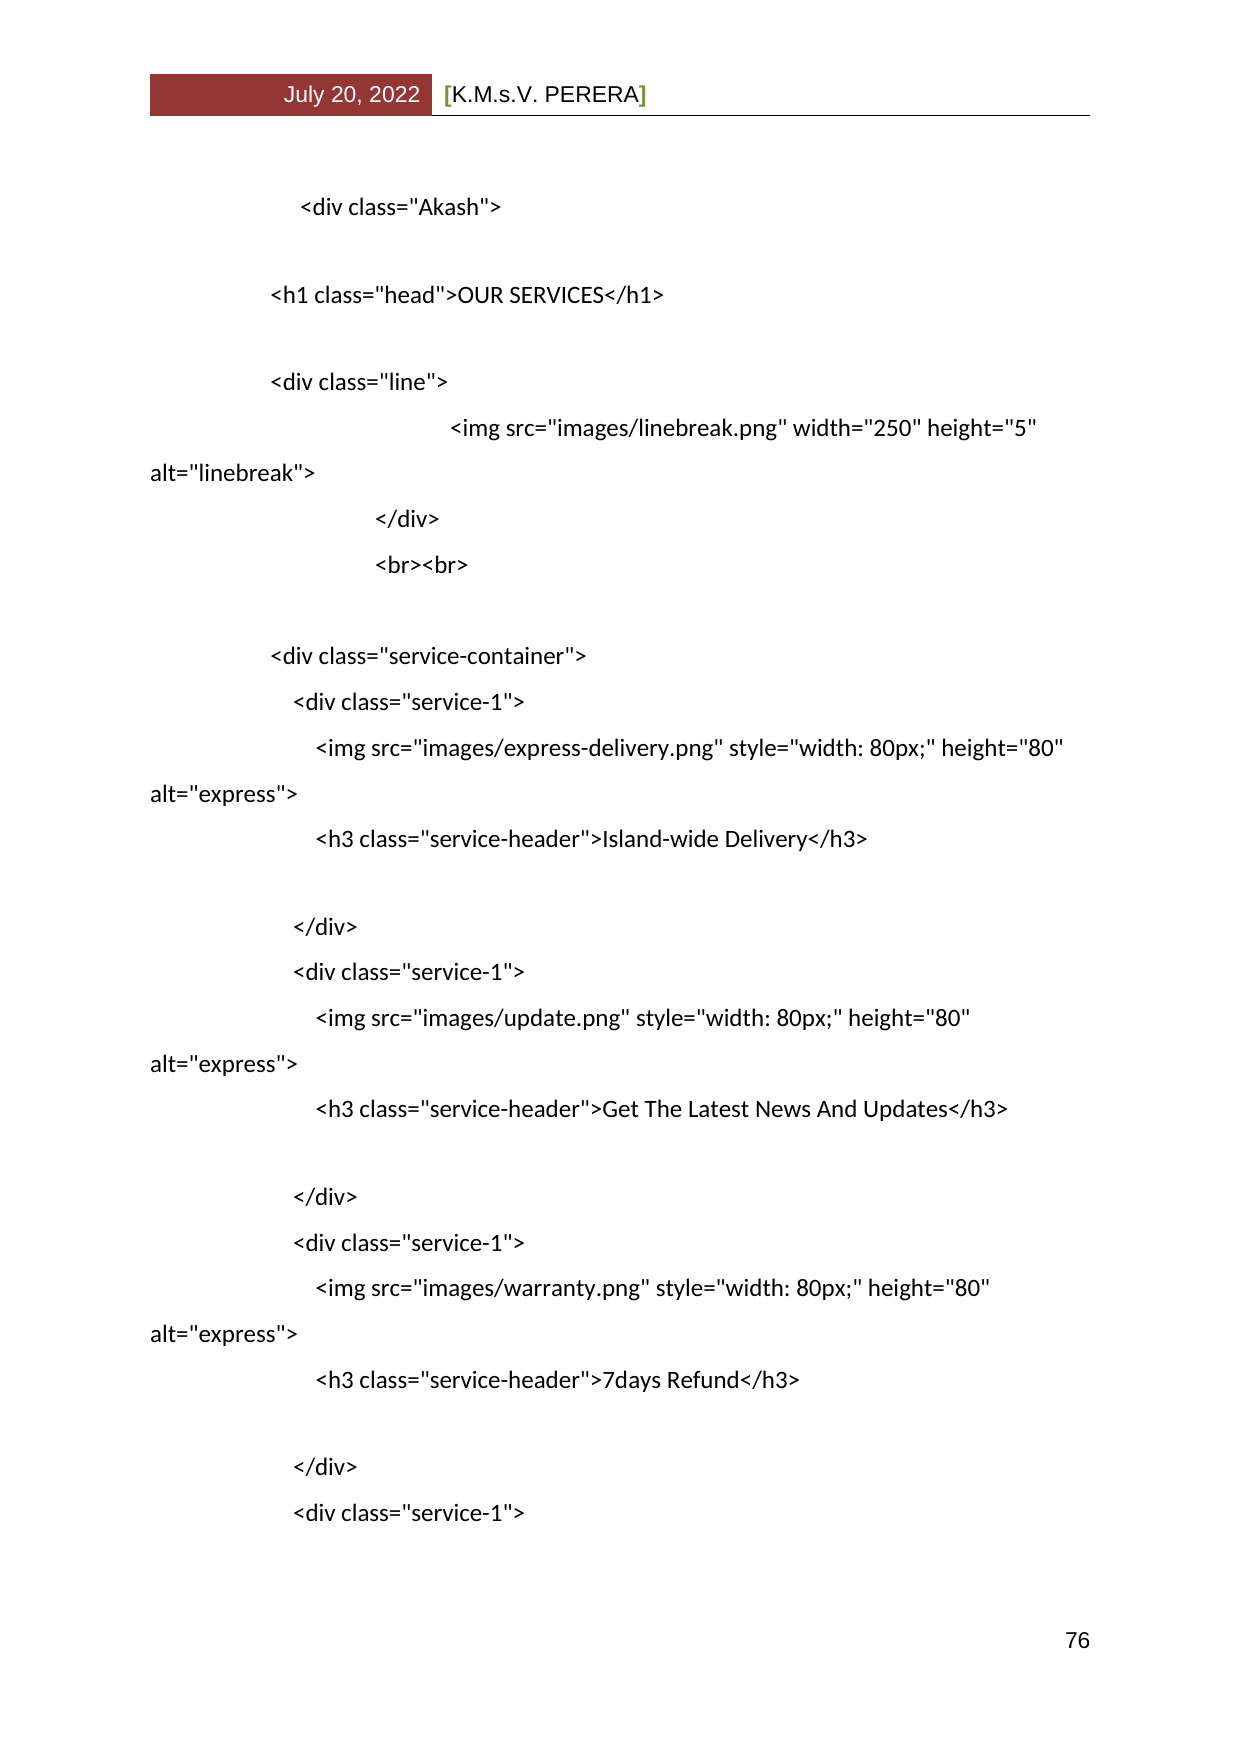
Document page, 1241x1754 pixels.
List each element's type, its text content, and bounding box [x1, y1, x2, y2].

text <h3 class="service-header">Island-wide Delivery</h3> [150, 823, 1090, 854]
text </div> [150, 1181, 1090, 1211]
text <img src="images/express-delivery.png" style="width: 80px;" height="80" alt="express"> [150, 732, 1090, 808]
text <img src="images/warranty.png" style="width: 80px;" height="80" alt="express"> [150, 1272, 1090, 1349]
text <div class="line"> [150, 366, 1090, 397]
text </div> [150, 503, 1090, 534]
text </div> [150, 911, 1090, 941]
text <br><br> [150, 549, 1090, 579]
text <h1 class="head">OUR SERVICES</h1> [150, 279, 1090, 309]
text <div class="Akash"> [150, 192, 1090, 222]
text <div class="service-1"> [150, 956, 1090, 987]
text <h3 class="service-header">Get The Latest News And Updates</h3> [150, 1094, 1090, 1124]
text <img src="images/update.png" style="width: 80px;" height="80" alt="express"> [150, 1002, 1090, 1078]
text <div class="service-1"> [150, 686, 1090, 717]
text <div class="service-1"> [150, 1497, 1090, 1527]
text <div class="service-1"> [150, 1227, 1090, 1257]
text <img src="images/linebreak.png" width="250" height="5" alt="linebreak"> [150, 412, 1090, 488]
text <div class="service-container"> [150, 641, 1090, 671]
text <h3 class="service-header">7days Refund</h3> [150, 1364, 1090, 1394]
text </div> [150, 1451, 1090, 1482]
